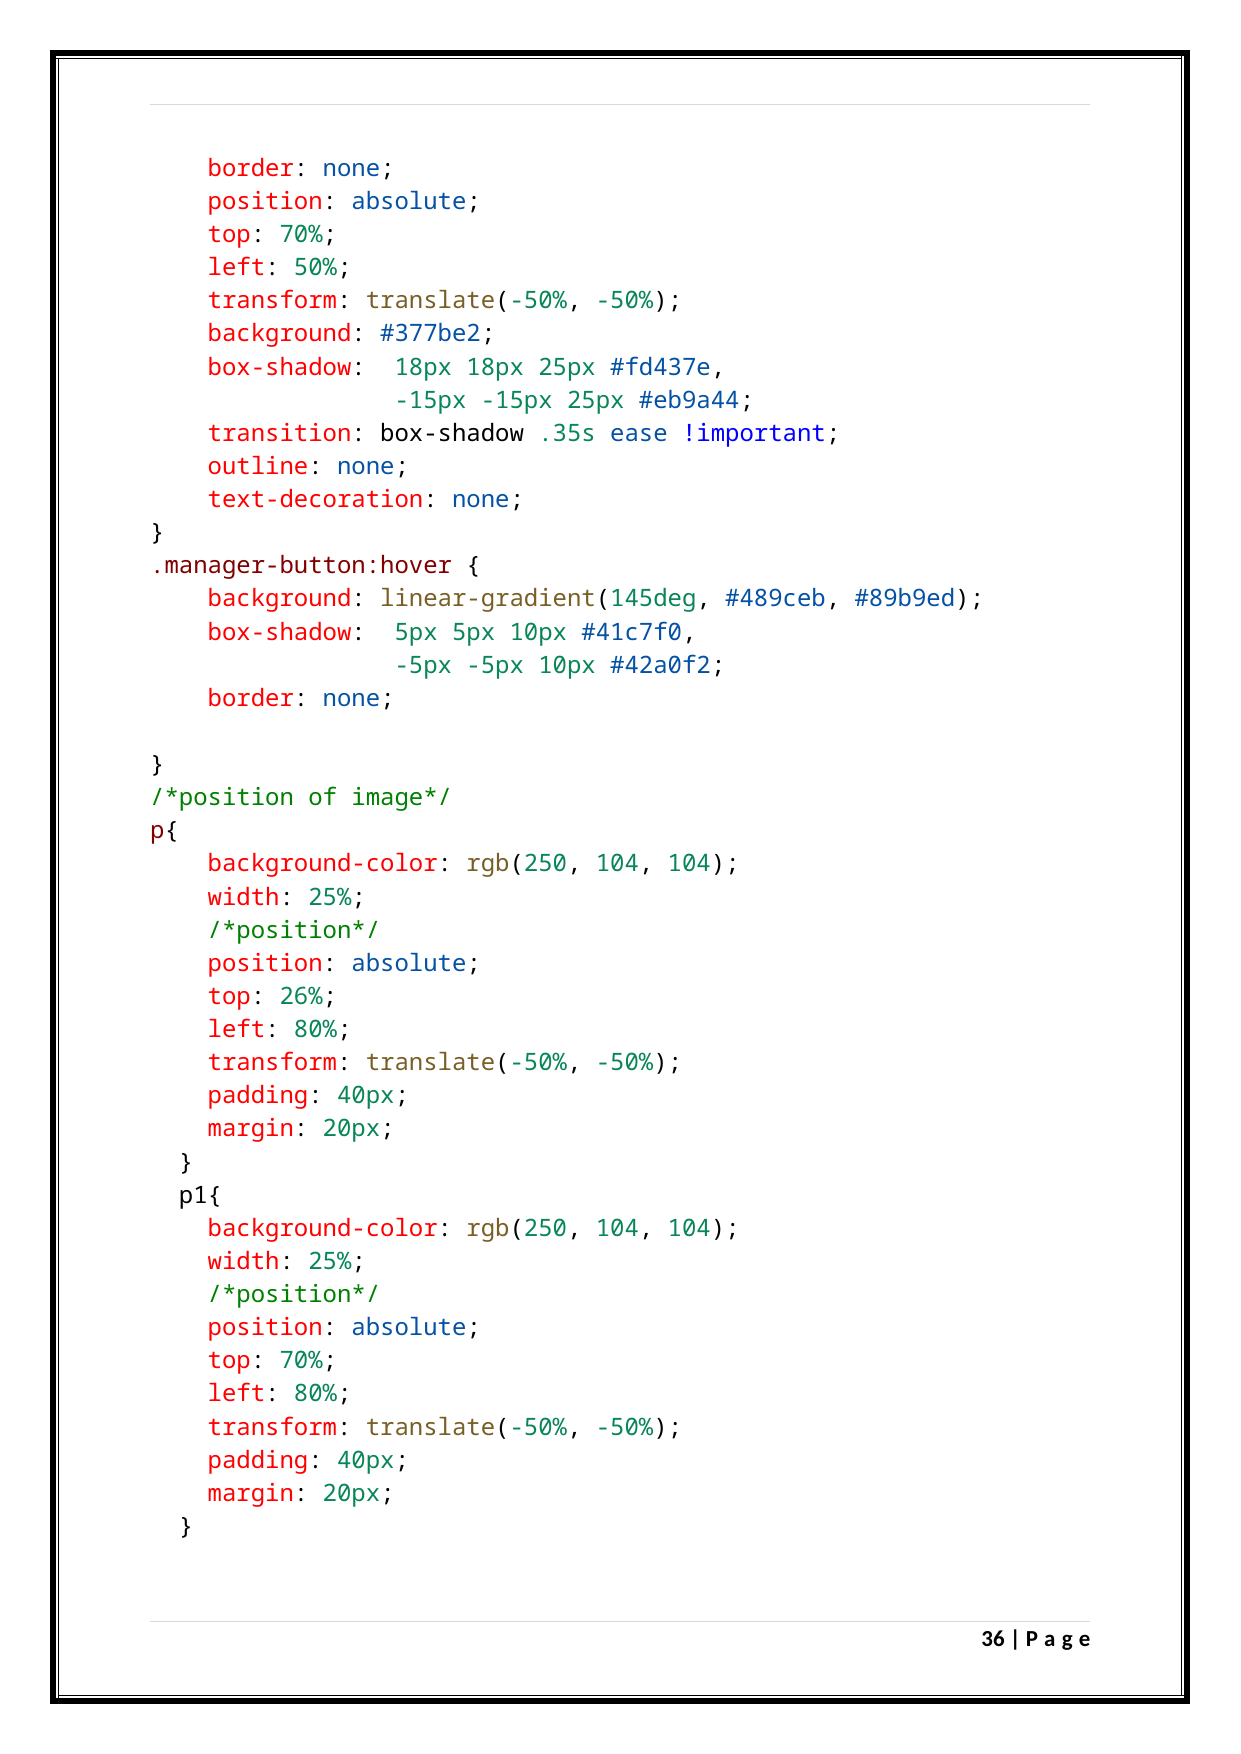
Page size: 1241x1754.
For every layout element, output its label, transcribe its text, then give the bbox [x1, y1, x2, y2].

text /*position*/ [150, 912, 1090, 945]
text } [150, 1508, 1090, 1541]
text transform: translate(-50%, -50%); [150, 1409, 1090, 1442]
text -5px -5px 10px #42a0f2; [150, 647, 1090, 680]
text position: absolute; [150, 183, 1090, 216]
text } [150, 514, 1090, 547]
text top: 70%; [150, 216, 1090, 249]
text width: 25%; [150, 1243, 1090, 1276]
text box-shadow: 5px 5px 10px #41c7f0, [150, 614, 1090, 647]
text position: absolute; [150, 945, 1090, 978]
text background: #377be2; [150, 316, 1090, 349]
text } [150, 746, 1090, 779]
text transform: translate(-50%, -50%); [150, 282, 1090, 316]
text left: 80%; [150, 1376, 1090, 1409]
text .manager-button:hover { [150, 547, 1090, 581]
text /*position*/ [150, 1276, 1090, 1309]
text left: 50%; [150, 249, 1090, 282]
text p1{ [150, 1177, 1090, 1210]
text box-shadow: 18px 18px 25px #fd437e, [150, 349, 1090, 382]
text background-color: rgb(250, 104, 104); [150, 1210, 1090, 1243]
text transition: box-shadow .35s ease !important; [150, 415, 1090, 448]
text /*position of image*/ [150, 779, 1090, 812]
text p{ [150, 812, 1090, 846]
text transform: translate(-50%, -50%); [150, 1044, 1090, 1077]
text padding: 40px; [150, 1442, 1090, 1475]
text outline: none; [150, 448, 1090, 481]
text background: linear-gradient(145deg, #489ceb, #89b9ed); [150, 581, 1090, 614]
text background-color: rgb(250, 104, 104); [150, 846, 1090, 879]
text border: none; [150, 680, 1090, 713]
text border: none; [150, 150, 1090, 183]
text margin: 20px; [150, 1111, 1090, 1144]
text position: absolute; [150, 1309, 1090, 1342]
text width: 25%; [150, 879, 1090, 912]
text -15px -15px 25px #eb9a44; [150, 382, 1090, 415]
text } [150, 1144, 1090, 1177]
text top: 26%; [150, 978, 1090, 1011]
text padding: 40px; [150, 1077, 1090, 1111]
text left: 80%; [150, 1011, 1090, 1044]
text top: 70%; [150, 1342, 1090, 1376]
text text-decoration: none; [150, 481, 1090, 514]
text margin: 20px; [150, 1475, 1090, 1508]
